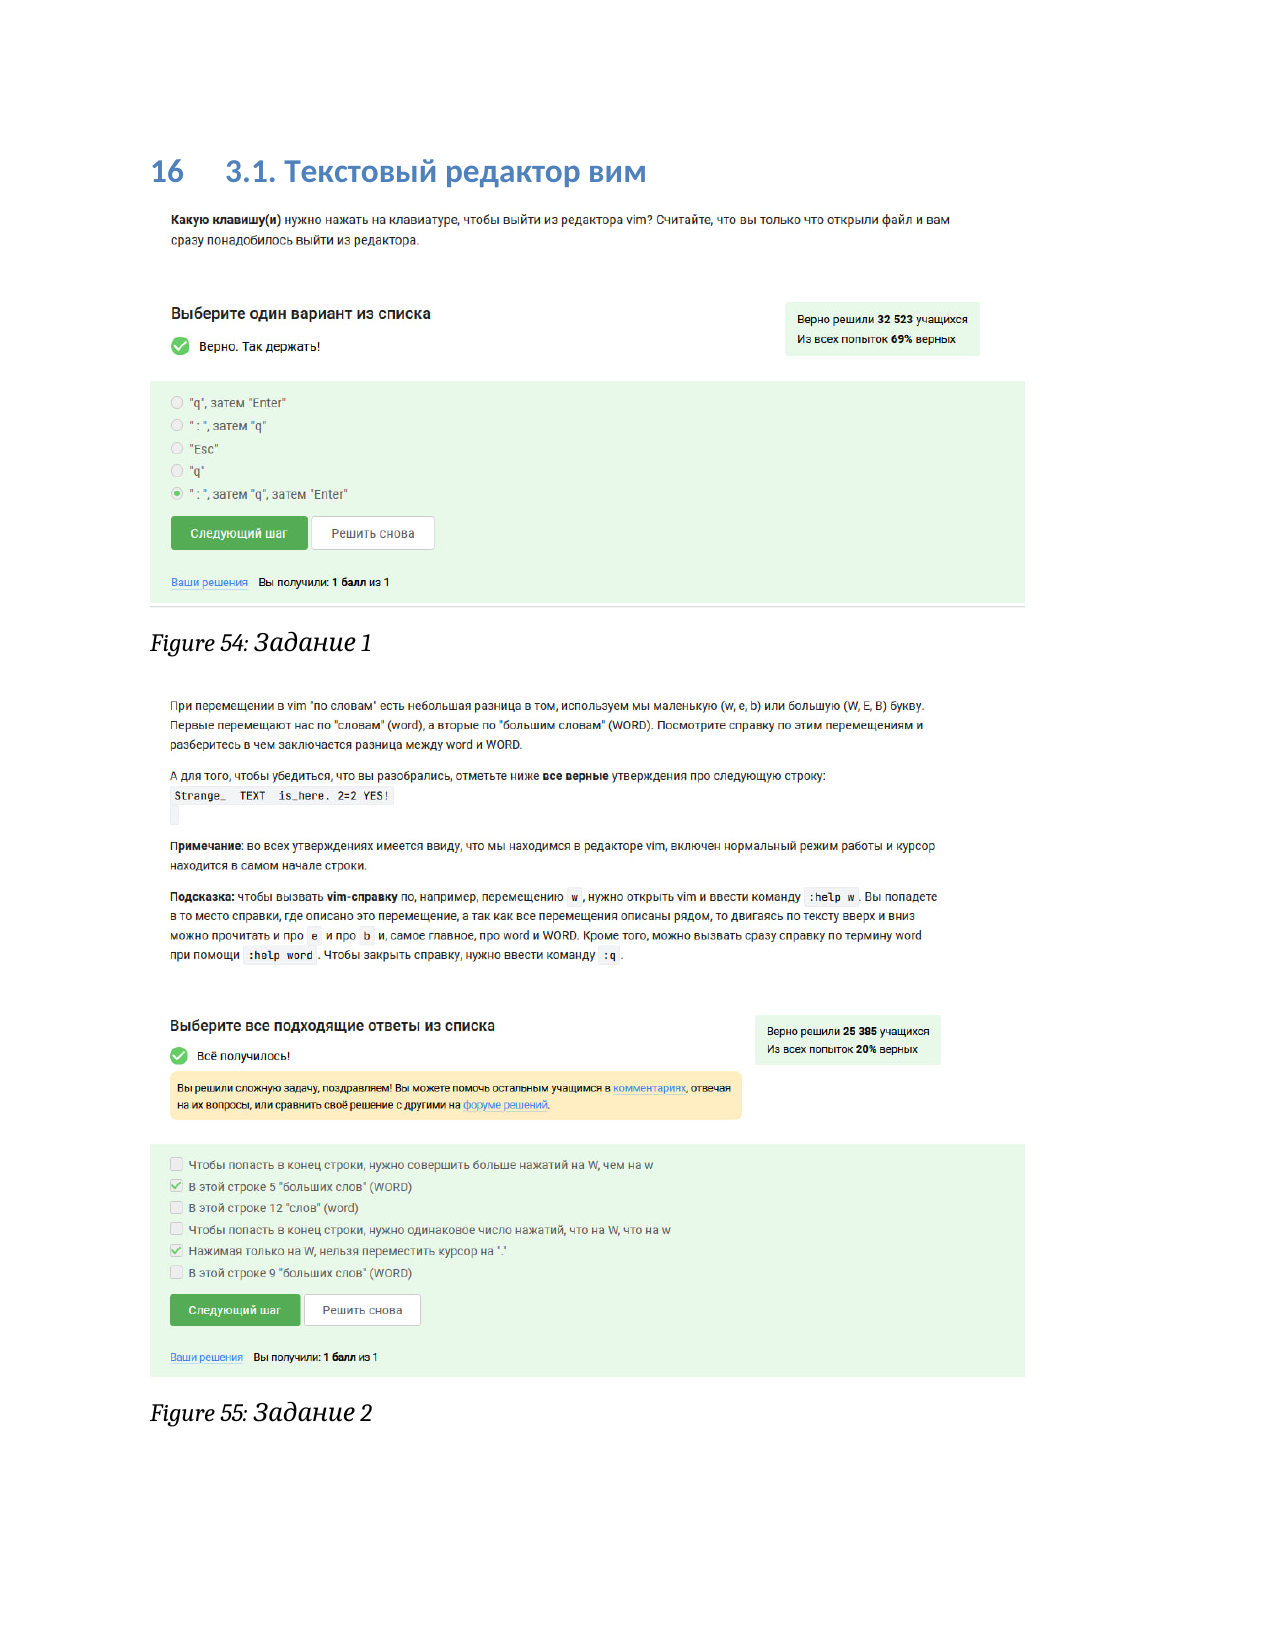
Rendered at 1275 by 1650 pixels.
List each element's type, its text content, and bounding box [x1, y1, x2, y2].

subtitle 16 3.1. Текстовый редактор вим [150, 150, 1125, 191]
picture [150, 670, 1025, 1379]
text Figure 54: Задание 1 [150, 629, 1125, 657]
picture [150, 190, 1025, 608]
text Figure 55: Задание 2 [150, 1399, 1125, 1428]
